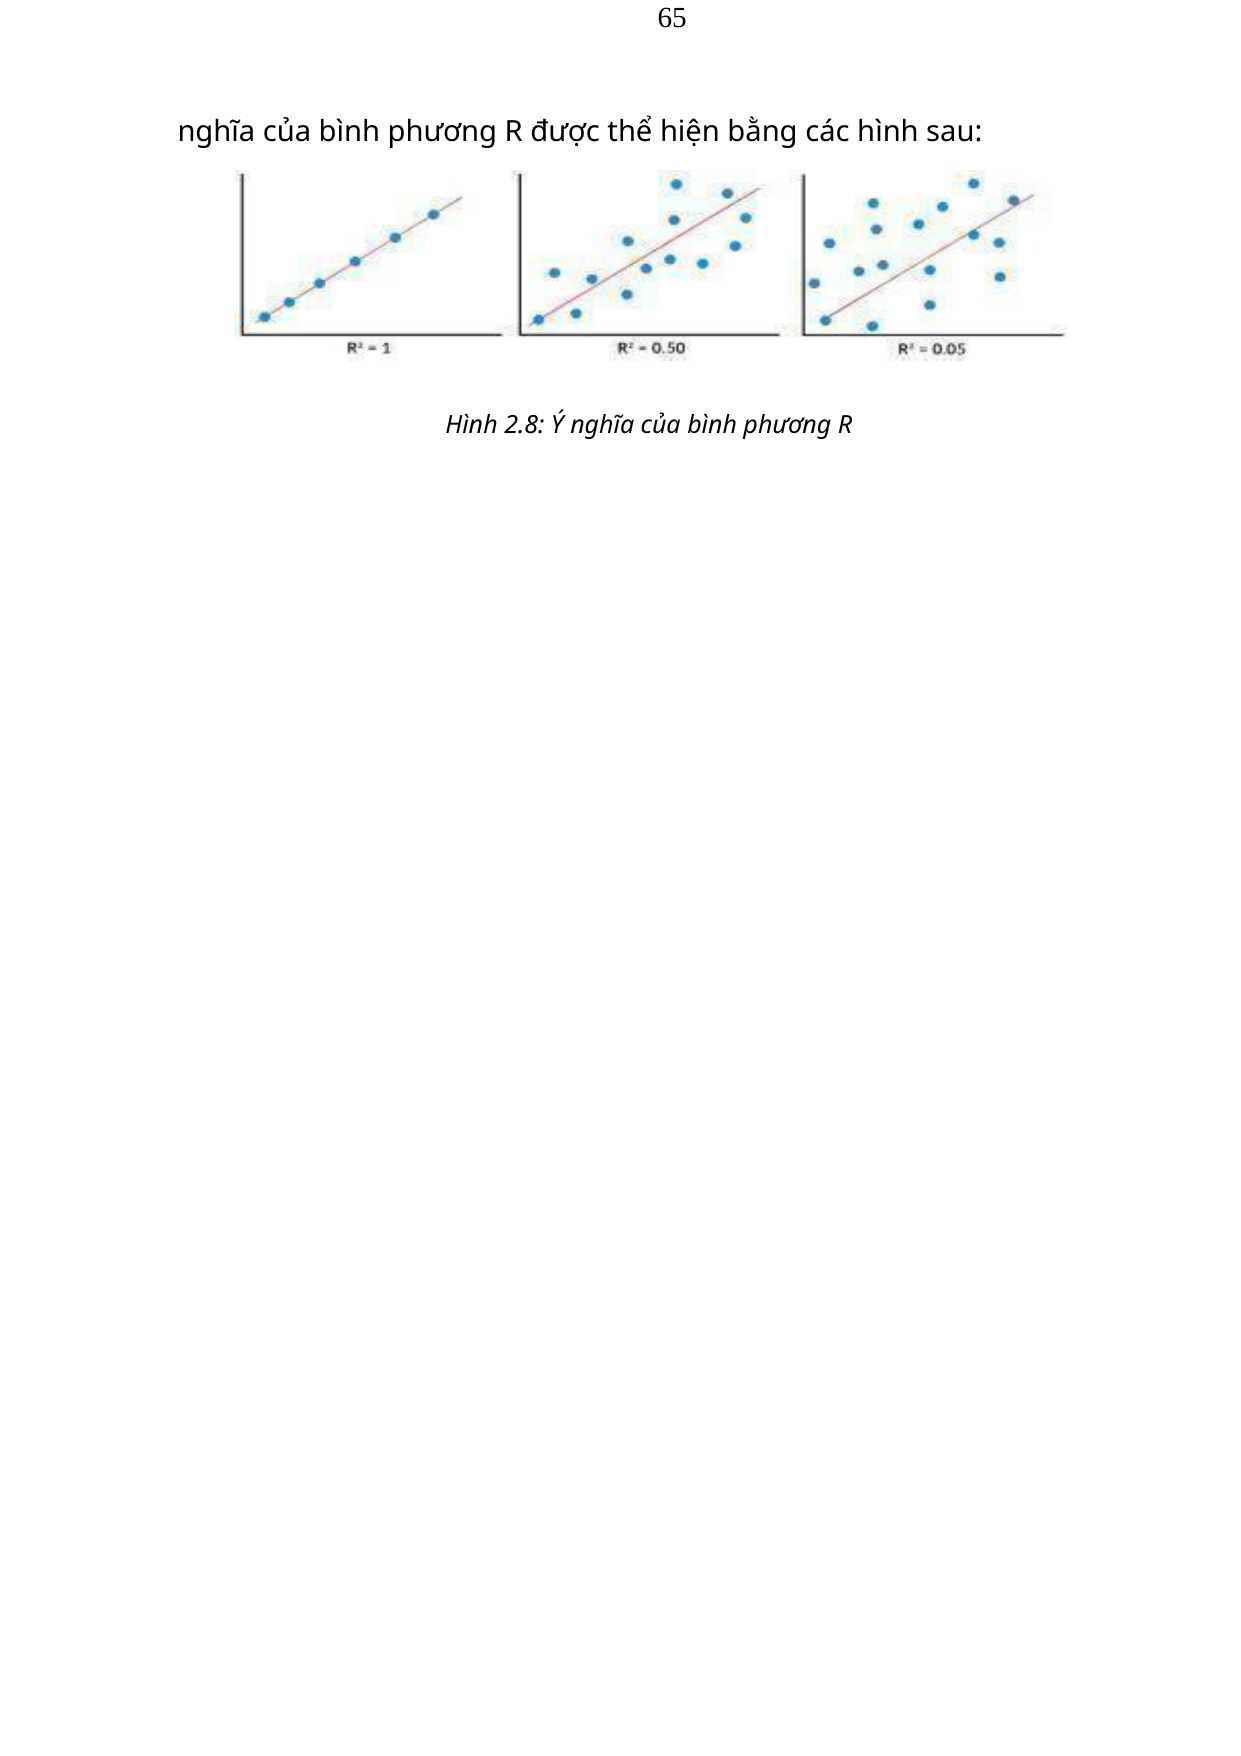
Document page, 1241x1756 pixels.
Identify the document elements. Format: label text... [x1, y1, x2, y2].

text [177, 110, 1121, 150]
text Hình 2.8: Ý nghĩa của bình phương R [162, 406, 1137, 440]
picture [234, 170, 1067, 361]
